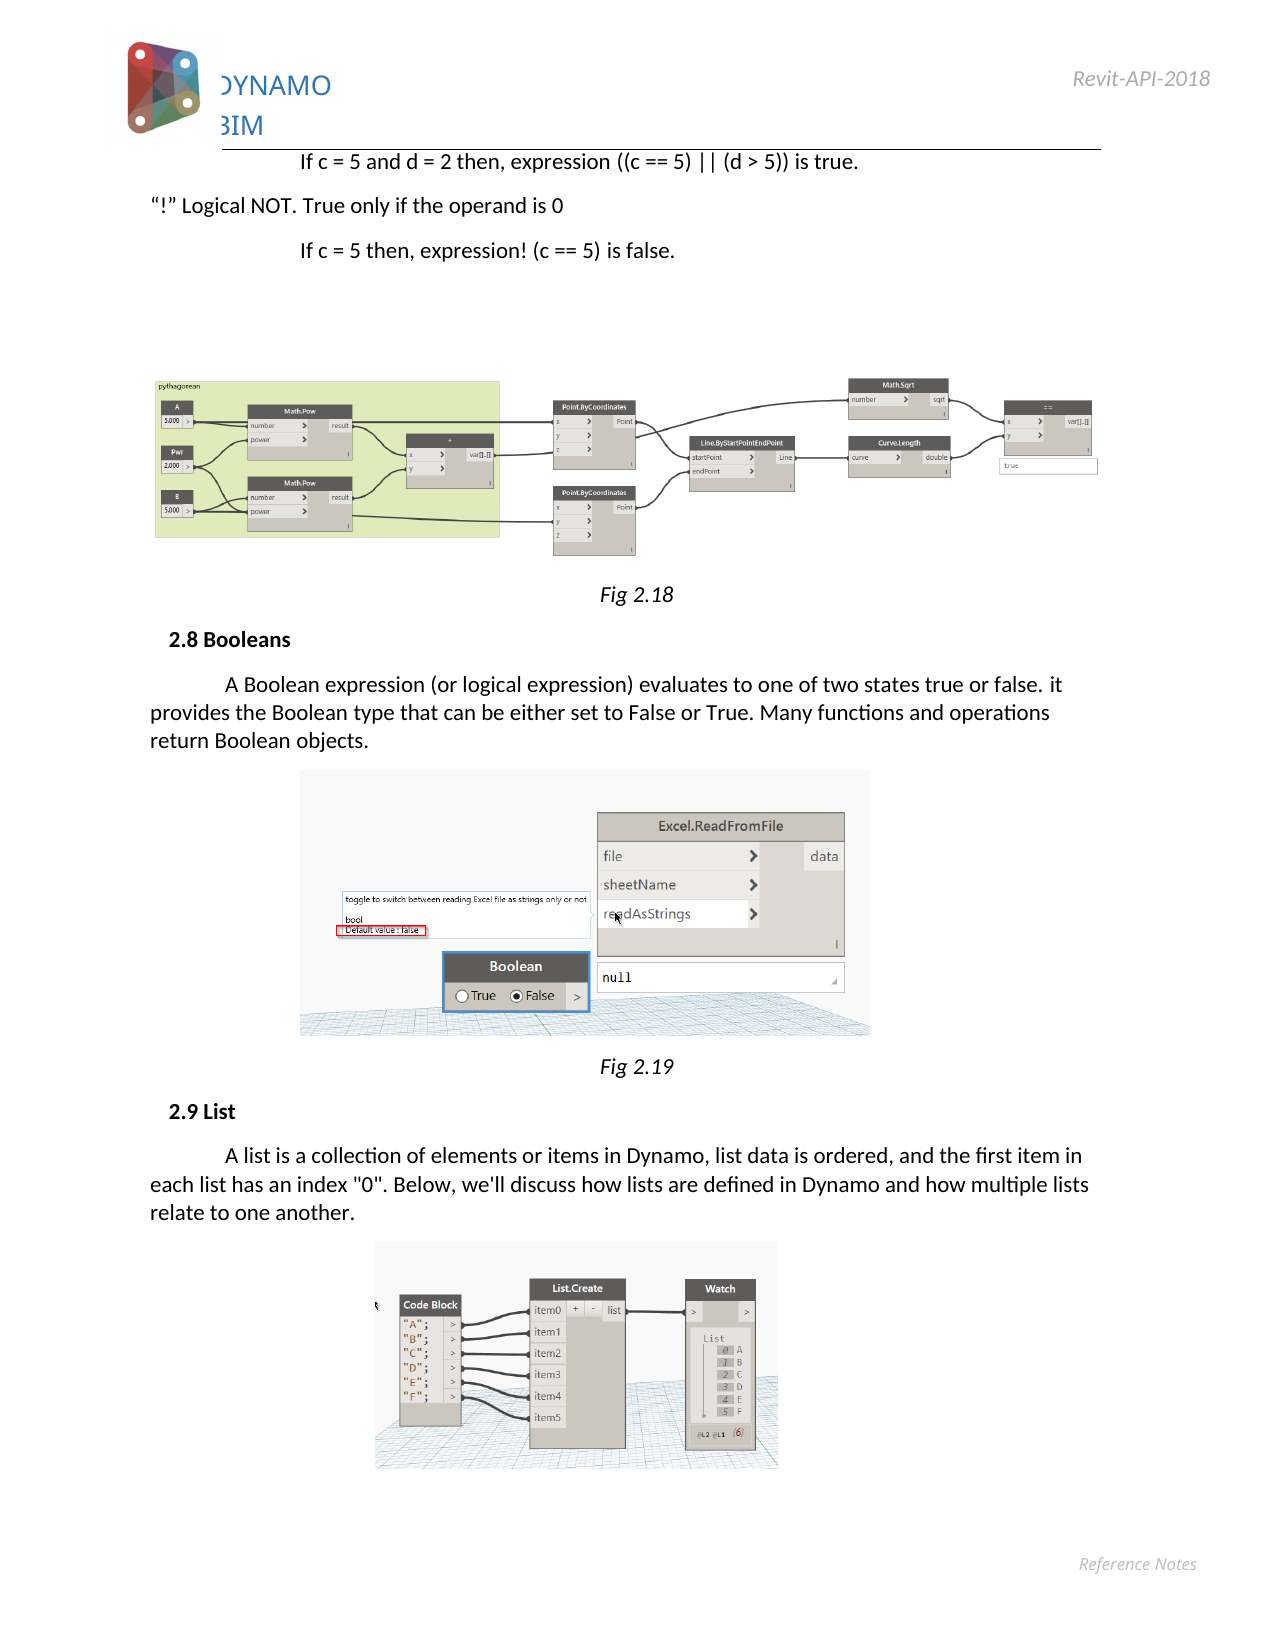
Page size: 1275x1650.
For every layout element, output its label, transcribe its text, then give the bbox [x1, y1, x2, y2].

text Fig 2.19 [225, 1052, 1125, 1080]
text 2.9 List [169, 1097, 1125, 1125]
picture [375, 1242, 779, 1469]
picture [300, 770, 871, 1036]
text “!” Logical NOT. True only if the operand is 0 [150, 191, 1125, 219]
text A list is a collection of elements or items in Dynamo, list data is ordered, and the first item in each list has an index "0". Below, we'll discuss how lists are defined in Dynamo and how multiple lists relate to one another. [150, 1142, 1125, 1226]
text A Boolean expression (or logical expression) evaluates to one of two states true or false. it provides the Boolean type that can be either set to False or True. Many functions and operations return Boolean objects. [150, 670, 1125, 754]
picture [150, 370, 1124, 564]
picture [103, 28, 222, 147]
text If c = 5 then, expression! (c == 5) is false. [150, 236, 1125, 264]
text If c = 5 and d = 2 then, expression ((c == 5) || (d > 5)) is true. [150, 147, 1125, 175]
text Fig 2.18 [150, 581, 1125, 608]
text 2.8 Booleans [169, 625, 1125, 653]
